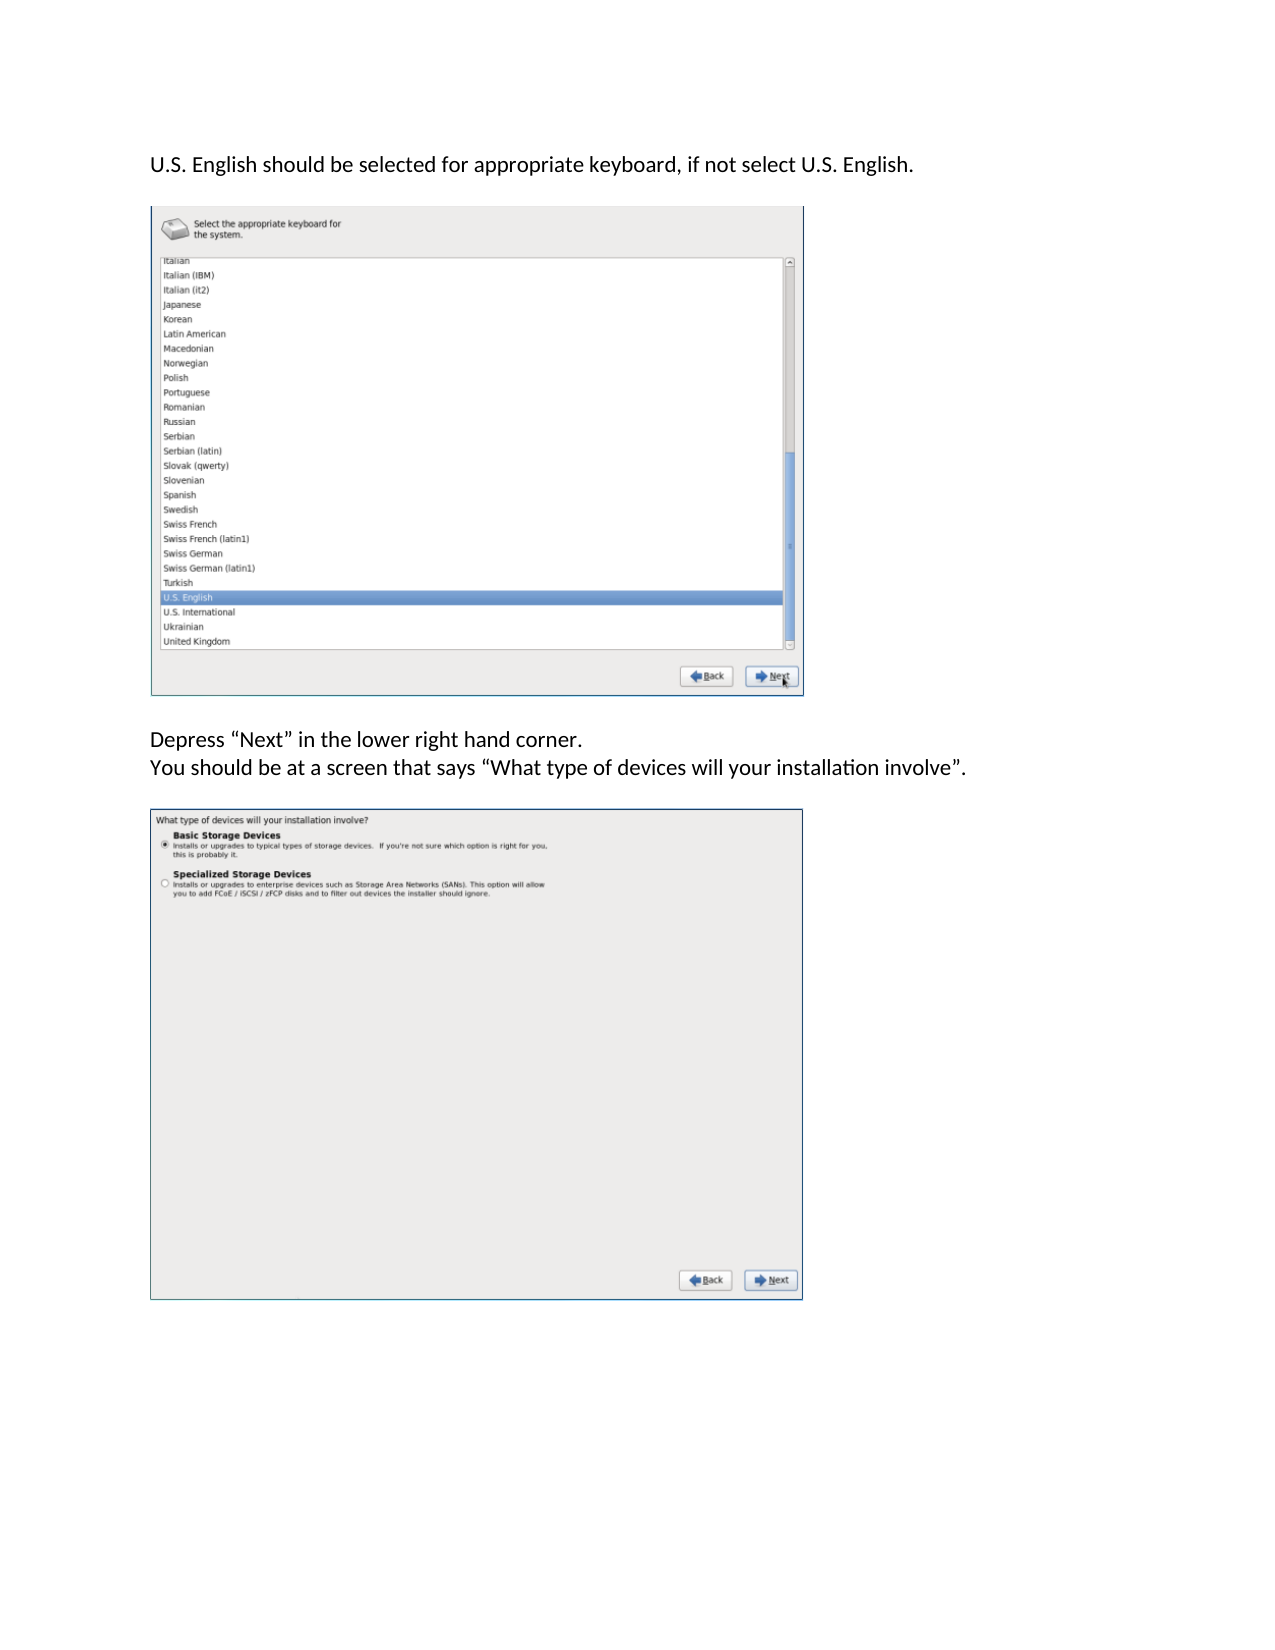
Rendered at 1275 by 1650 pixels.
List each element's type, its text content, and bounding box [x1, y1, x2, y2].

picture [150, 808, 804, 1301]
text Depress “Next” in the lower right hand corner. [150, 725, 1125, 753]
text U.S. English should be selected for appropriate keyboard, if not select U.S. English. [150, 150, 1125, 178]
picture [150, 206, 805, 697]
text You should be at a screen that says “What type of devices will your installation involve”. [150, 753, 1125, 781]
